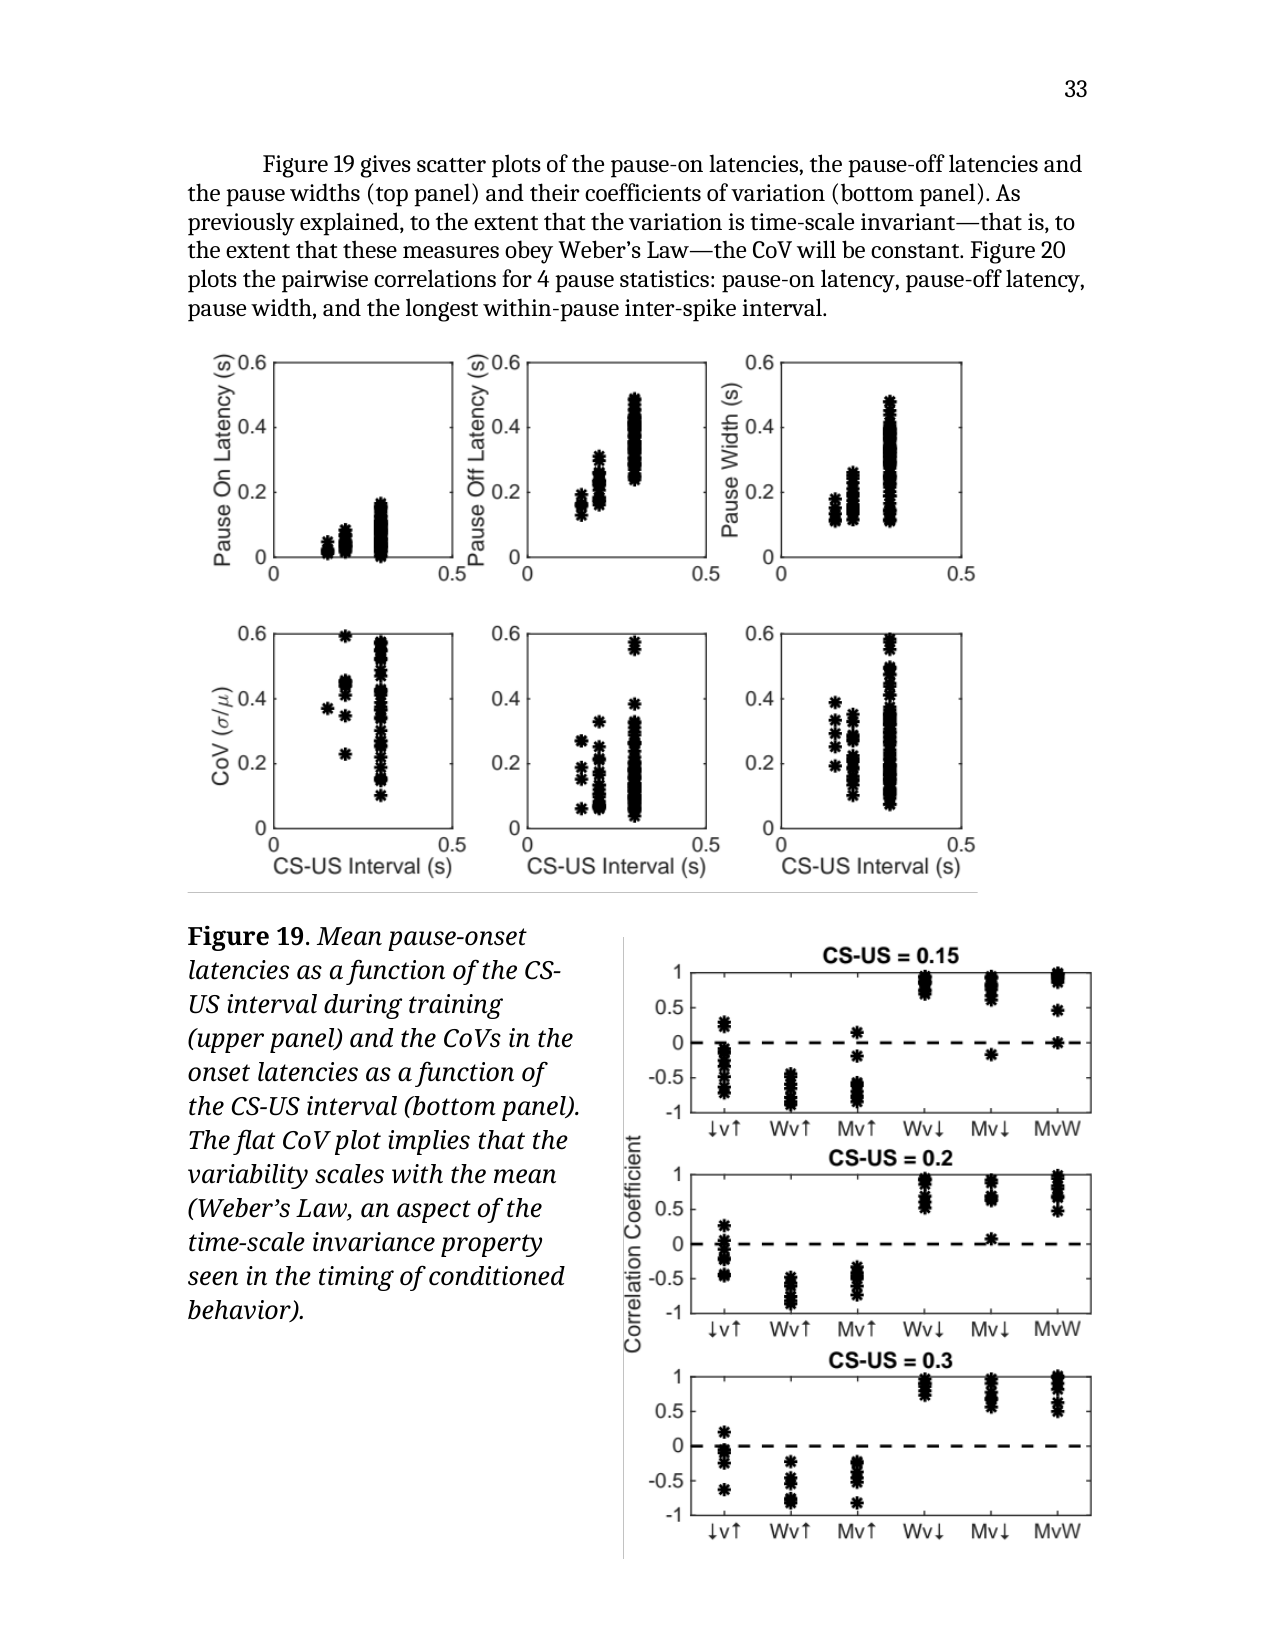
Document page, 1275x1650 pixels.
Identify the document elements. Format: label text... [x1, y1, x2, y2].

text Figure 19 gives scatter plots of the pause-on latencies, the pause-off latencies and the pause widths (top panel) and their coefficients of variation (bottom panel). As previously explained, to the extent that the variation is time-scale invariant—that is, to the extent that these measures obey Weber’s Law—the CoV will be constant. Figure 20 plots the pairwise correlations for 4 pause statistics: pause-on latency, pause-off latency, pause width, and the longest within-pause inter-spike interval. [187, 150, 1087, 322]
text Figure 19. Mean pause-onset latencies as a function of the CS-US interval during training (upper panel) and the CoVs in the onset latencies as a function of the CS-US interval (bottom panel). The flat CoV plot implies that the variability scales with the mean (Weber’s Law, an aspect of the time-scale invariance property seen in the timing of conditioned behavior). [187, 918, 1087, 1327]
